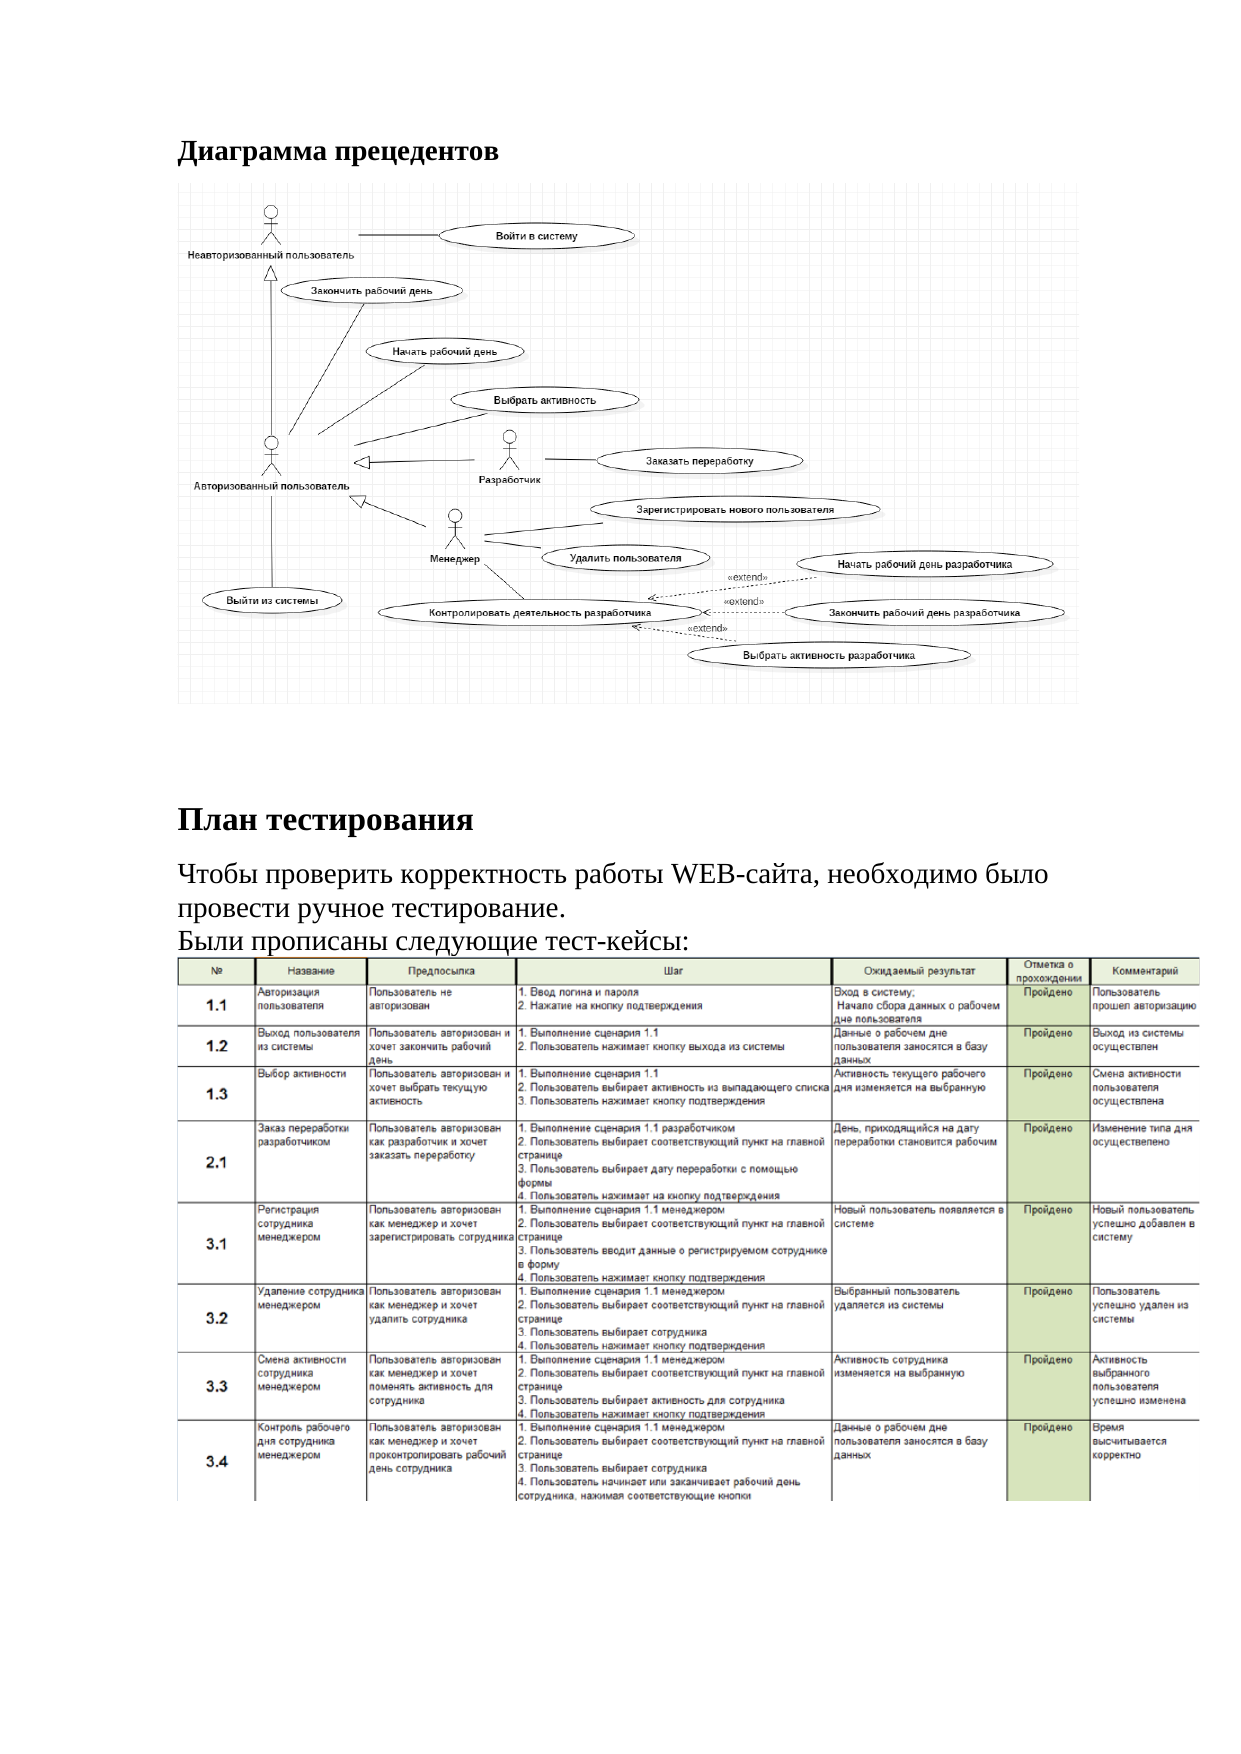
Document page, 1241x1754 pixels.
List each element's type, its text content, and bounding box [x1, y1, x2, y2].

subtitle Диаграмма прецедентов [177, 133, 1152, 166]
text Были прописаны следующие тест-кейсы: [177, 923, 1152, 956]
picture [177, 183, 1080, 704]
text Чтобы проверить корректность работы WEB-сайта, необходимо было провести ручное тестирование. [177, 856, 1152, 923]
picture [177, 956, 1200, 1501]
subtitle План тестирования [177, 799, 1152, 838]
